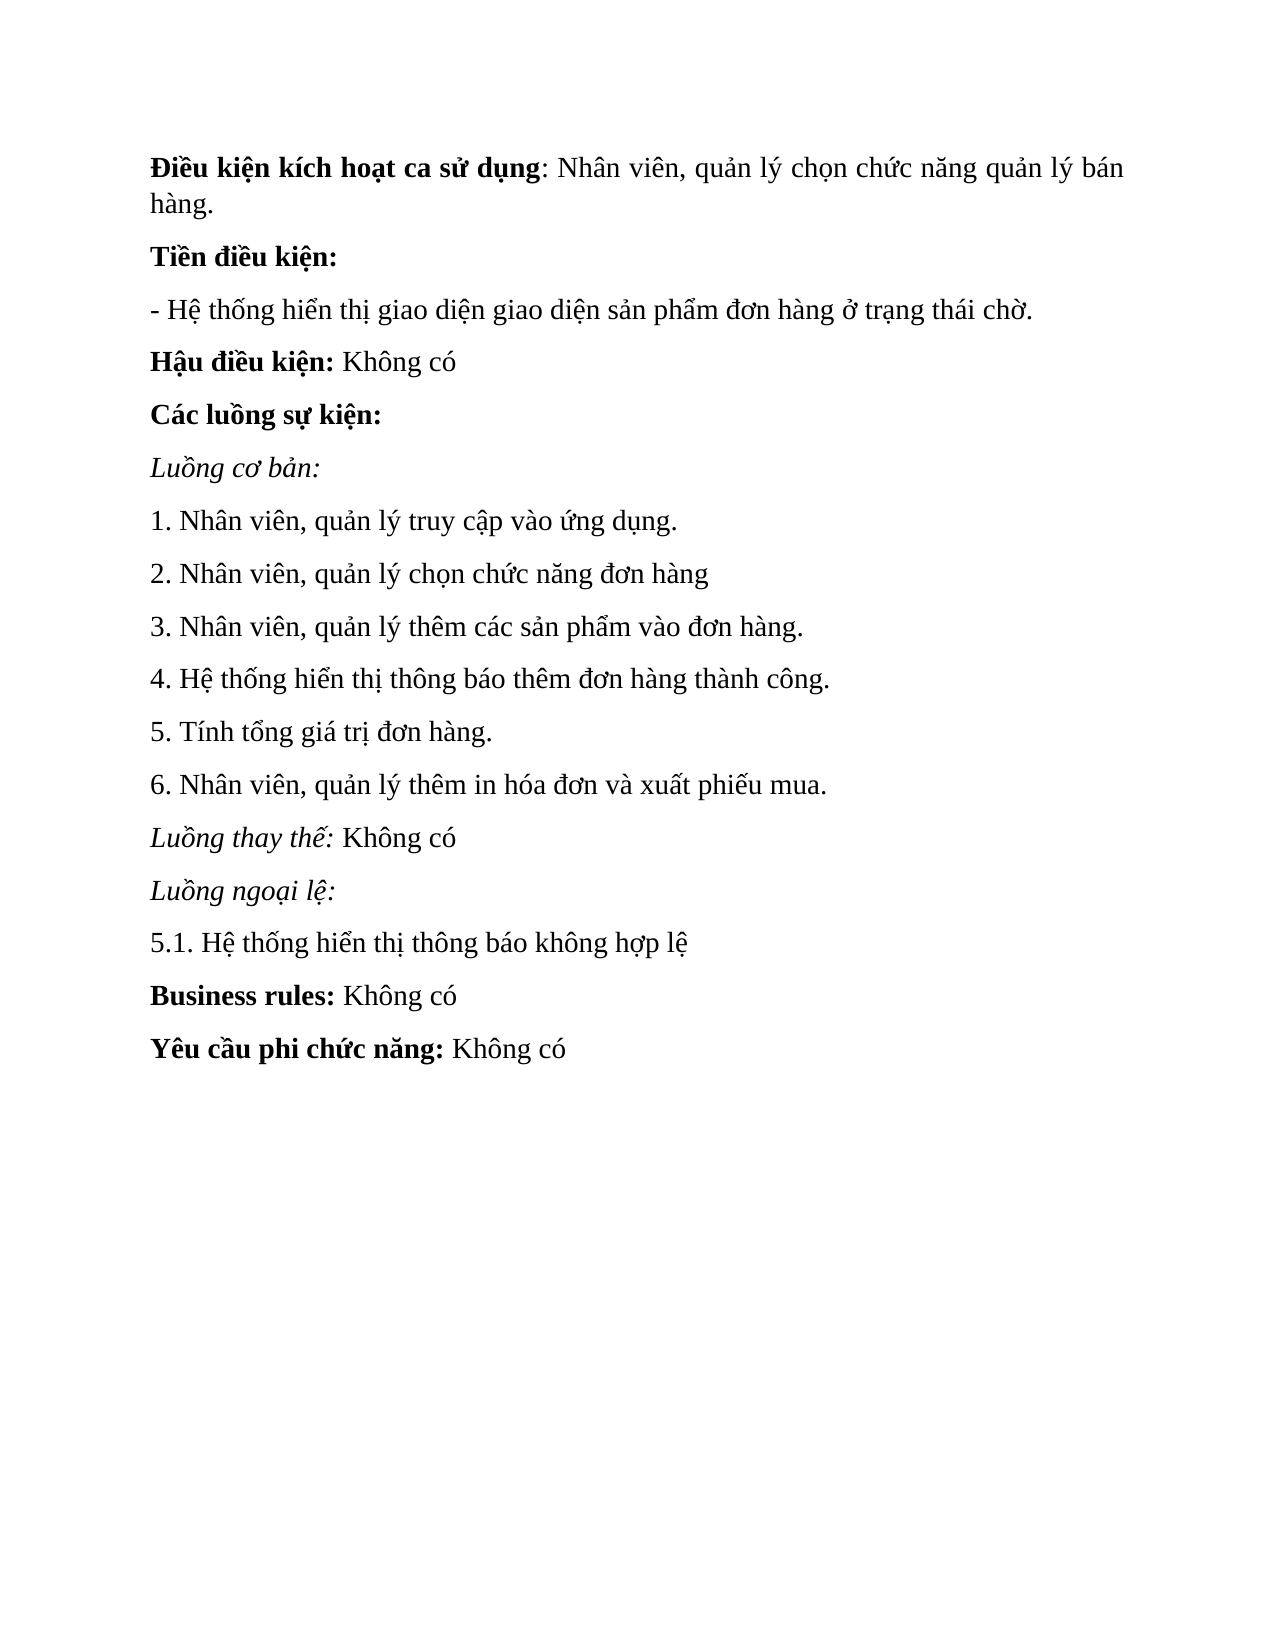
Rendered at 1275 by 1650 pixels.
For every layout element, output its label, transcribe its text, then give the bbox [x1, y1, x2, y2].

text Hậu điều kiện: Không có [150, 344, 1125, 378]
text 5.1. Hệ thống hiển thị thông báo không hợp lệ [150, 926, 1125, 959]
text 2. Nhân viên, quản lý chọn chức năng đơn hàng [150, 556, 1125, 589]
text Tiền điều kiện: [150, 239, 1125, 272]
text Luồng thay thế: Không có [150, 820, 1125, 853]
text 1. Nhân viên, quản lý truy cập vào ứng dụng. [150, 503, 1125, 537]
text 5. Tính tổng giá trị đơn hàng. [150, 714, 1125, 748]
text - Hệ thống hiển thị giao diện giao diện sản phẩm đơn hàng ở trạng thái chờ. [150, 292, 1125, 325]
text Luồng ngoại lệ: [150, 873, 1125, 906]
text Các luồng sự kiện: [150, 397, 1125, 431]
text Yêu cầu phi chức năng: Không có [150, 1031, 1125, 1065]
text Luồng cơ bản: [150, 450, 1125, 484]
text Điều kiện kích hoạt ca sử dụng: Nhân viên, quản lý chọn chức năng quản lý bán hàng. [150, 150, 1125, 220]
text 4. Hệ thống hiển thị thông báo thêm đơn hàng thành công. [150, 661, 1125, 695]
text Business rules: Không có [150, 978, 1125, 1012]
text 6. Nhân viên, quản lý thêm in hóa đơn và xuất phiếu mua. [150, 767, 1125, 801]
text 3. Nhân viên, quản lý thêm các sản phẩm vào đơn hàng. [150, 609, 1125, 642]
